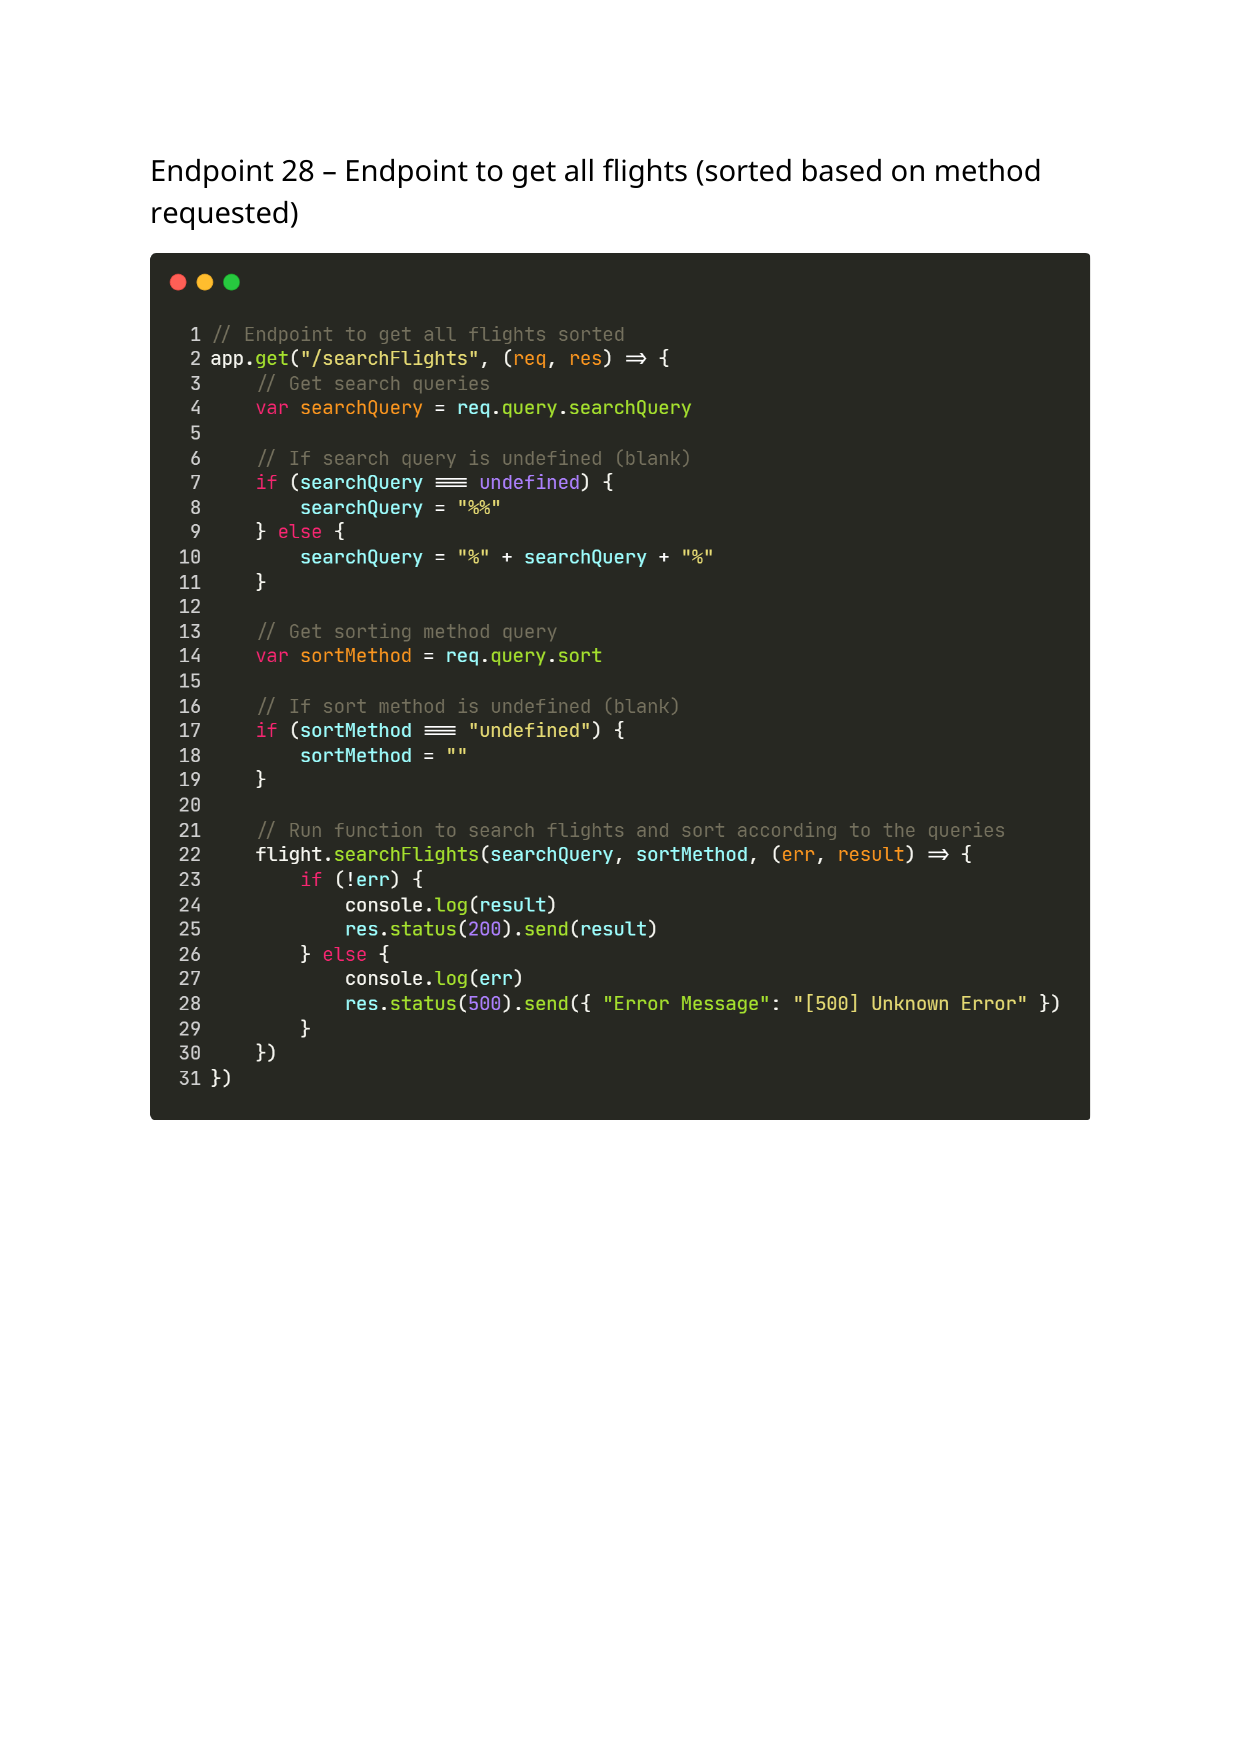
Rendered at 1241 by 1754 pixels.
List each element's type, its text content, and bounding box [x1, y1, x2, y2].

text Endpoint 28 – Endpoint to get all flights (sorted based on method requested) [150, 150, 1090, 232]
picture [150, 252, 1091, 1120]
